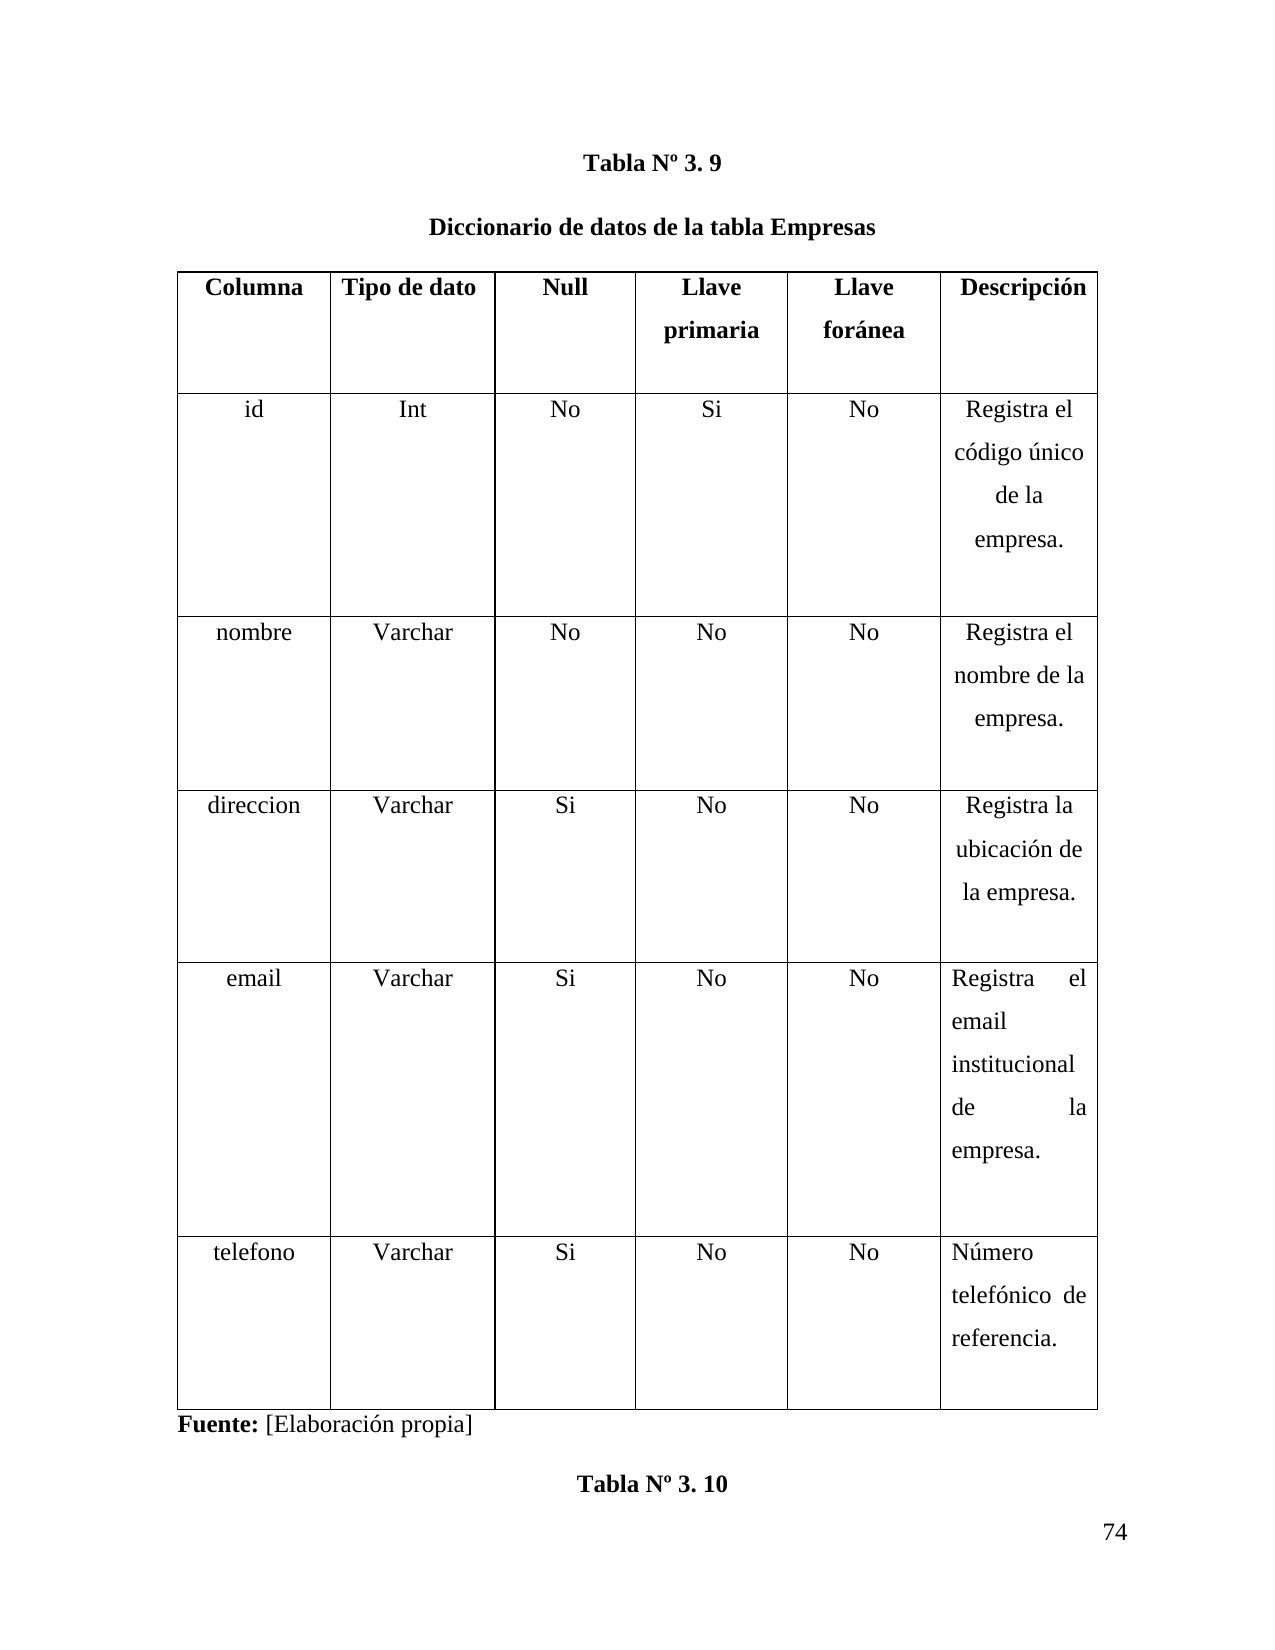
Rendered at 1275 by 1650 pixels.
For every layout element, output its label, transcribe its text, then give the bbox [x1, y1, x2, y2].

table_cell No [788, 963, 940, 1236]
table_cell Si [496, 791, 635, 962]
table_cell Varchar [331, 791, 494, 962]
text Fuente: [Elaboración propia] [177, 1409, 1127, 1438]
table_cell No [636, 791, 787, 962]
table_cell Si [636, 394, 787, 616]
table_cell email [178, 963, 330, 1236]
table_cell Varchar [331, 617, 494, 789]
table_header Columna [178, 273, 330, 393]
table_header Llave foránea [788, 273, 940, 393]
table_cell No [496, 617, 635, 789]
table_cell Registra la ubicación de la empresa. [941, 791, 1097, 962]
table_cell nombre [178, 617, 330, 789]
table_cell No [636, 617, 787, 789]
table_cell No [788, 617, 940, 789]
text Tabla Nº 3. 9 [177, 148, 1127, 176]
table_cell Si [496, 963, 635, 1236]
table_cell Número telefónico de referencia. [941, 1237, 1097, 1408]
table_cell direccion [178, 791, 330, 962]
table_header Null [496, 273, 635, 393]
table_cell Si [496, 1237, 635, 1408]
table_cell No [636, 1237, 787, 1408]
table_cell id [178, 394, 330, 616]
table_cell Varchar [331, 963, 494, 1236]
table_cell Registra el nombre de la empresa. [941, 617, 1097, 789]
text Diccionario de datos de la tabla Empresas [177, 212, 1127, 240]
table_header Descripción [941, 273, 1097, 393]
table_header Llave primaria [636, 273, 787, 393]
table_cell No [788, 791, 940, 962]
table_header Tipo de dato [331, 273, 494, 393]
table_cell telefono [178, 1237, 330, 1408]
table_cell No [636, 963, 787, 1236]
table_cell No [788, 394, 940, 616]
table_cell Registra el email institucional de la empresa. [941, 963, 1097, 1236]
table_cell Int [331, 394, 494, 616]
table_cell No [788, 1237, 940, 1408]
table_cell No [496, 394, 635, 616]
table_cell Registra el código único de la empresa. [941, 394, 1097, 616]
text Tabla Nº 3. 10 [177, 1469, 1127, 1498]
table_cell Varchar [331, 1237, 494, 1408]
